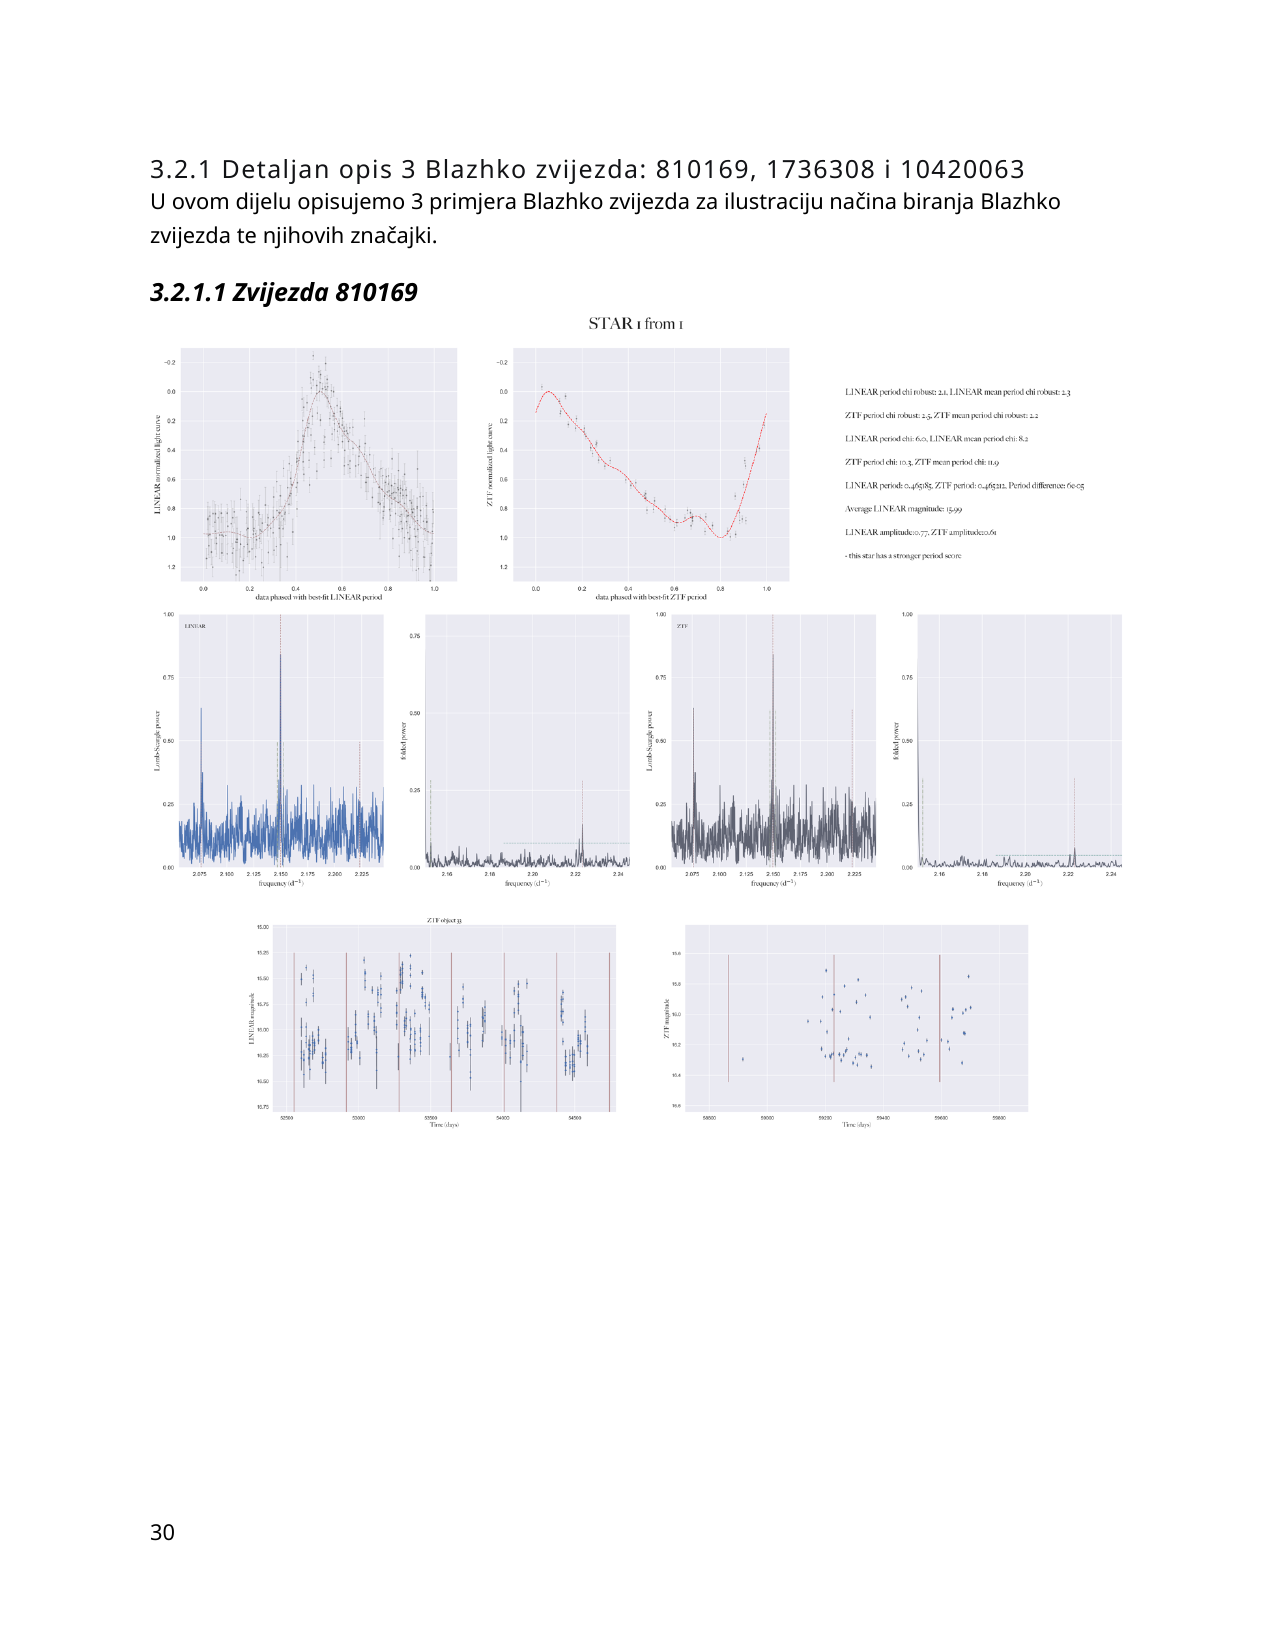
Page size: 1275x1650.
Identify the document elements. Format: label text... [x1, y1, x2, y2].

subtitle 3.2.1 Detaljan opis 3 Blazhko zvijezda: 810169, 1736308 i 10420063 [150, 152, 1125, 186]
picture [150, 313, 1125, 605]
subtitle 3.2.1.1 Zvijezda 810169 [150, 275, 1125, 309]
picture [150, 608, 1125, 891]
text U ovom dijelu opisujemo 3 primjera Blazhko zvijezda za ilustraciju načina biranja Blazhko zvijezda te njihovih značajki. [150, 186, 1125, 250]
picture [150, 895, 1125, 1139]
